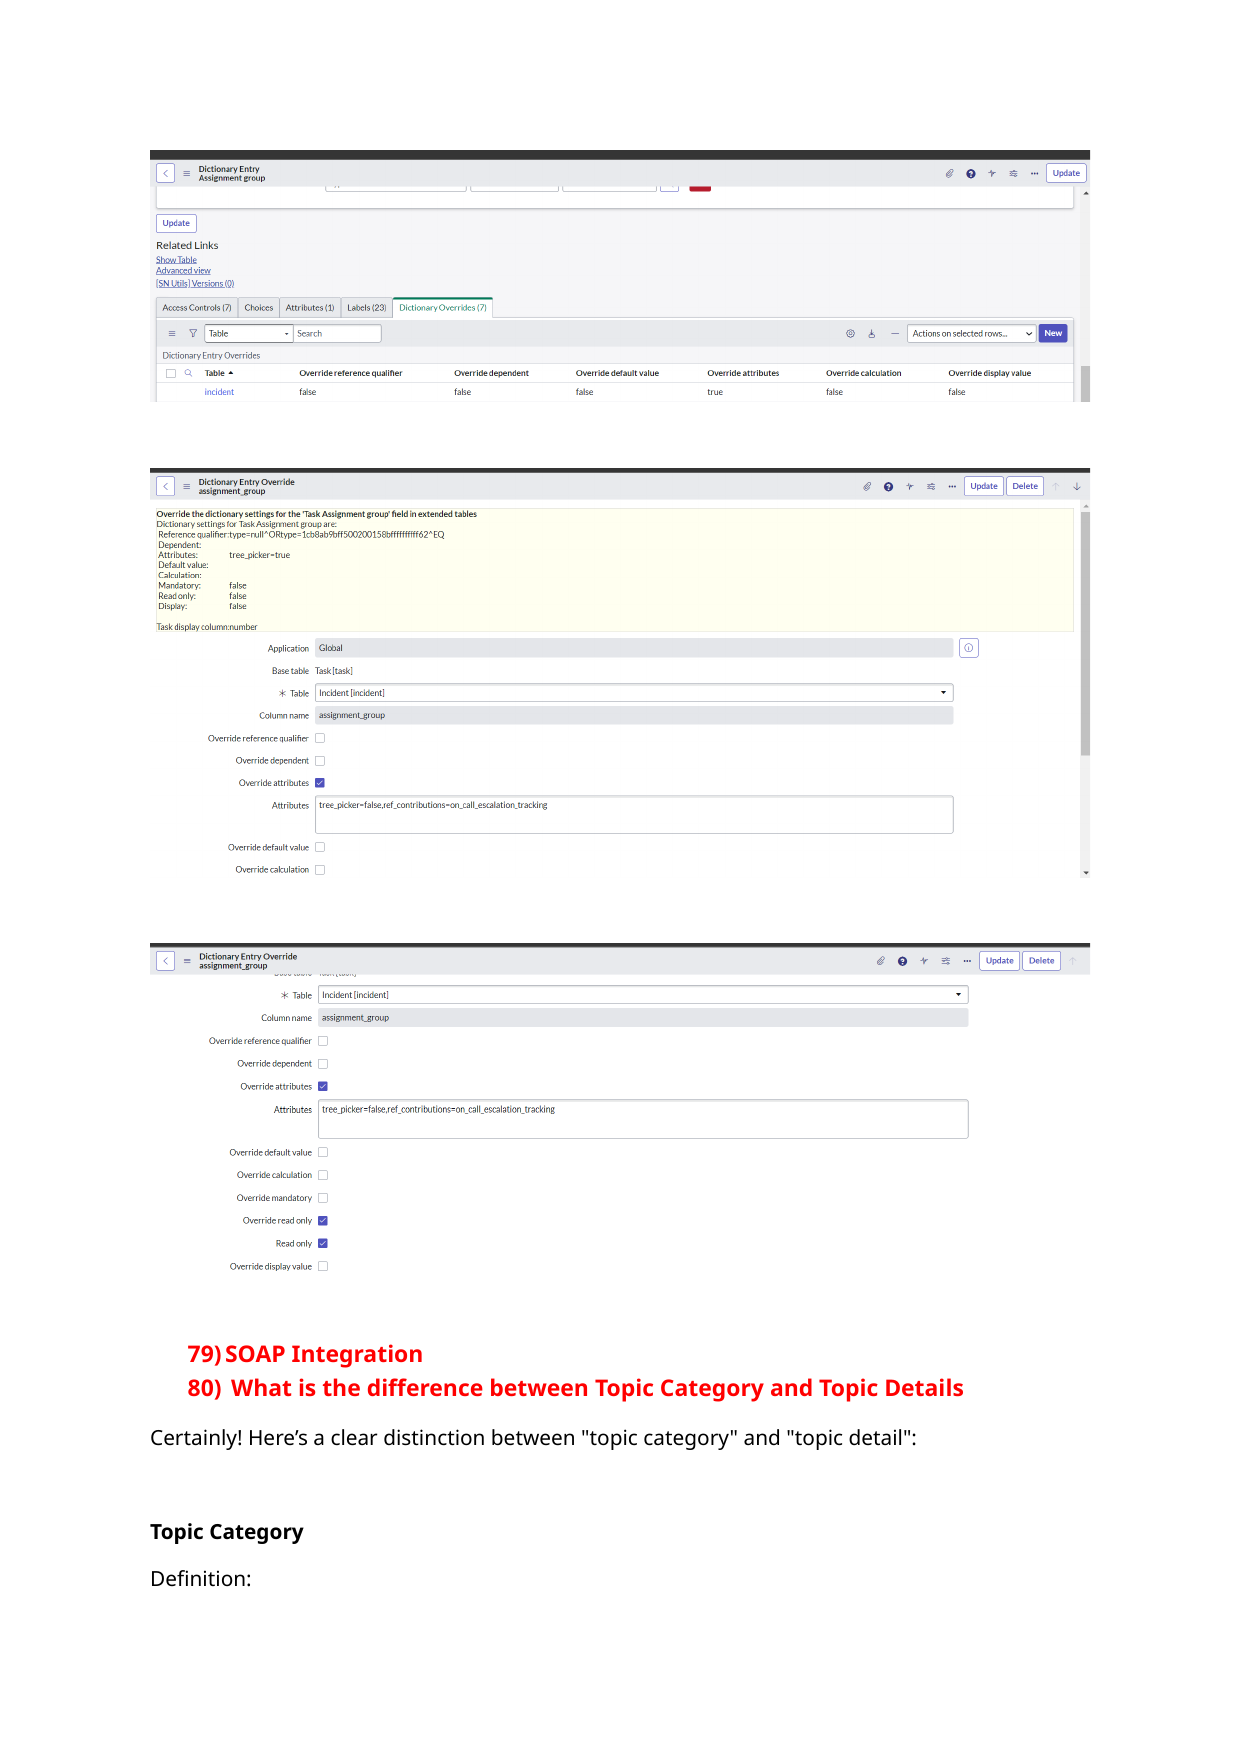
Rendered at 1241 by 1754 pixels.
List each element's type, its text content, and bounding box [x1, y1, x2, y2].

list SOAP Integration [187, 1338, 1090, 1370]
text Topic Category [150, 1517, 1090, 1546]
text Certainly! Here’s a clear distinction between "topic category" and "topic detail": [150, 1423, 1090, 1451]
picture [150, 943, 1091, 1273]
picture [150, 468, 1091, 878]
text Definition: [150, 1564, 1090, 1593]
list What is the difference between Topic Category and Topic Details [187, 1372, 1090, 1403]
picture [150, 150, 1091, 402]
